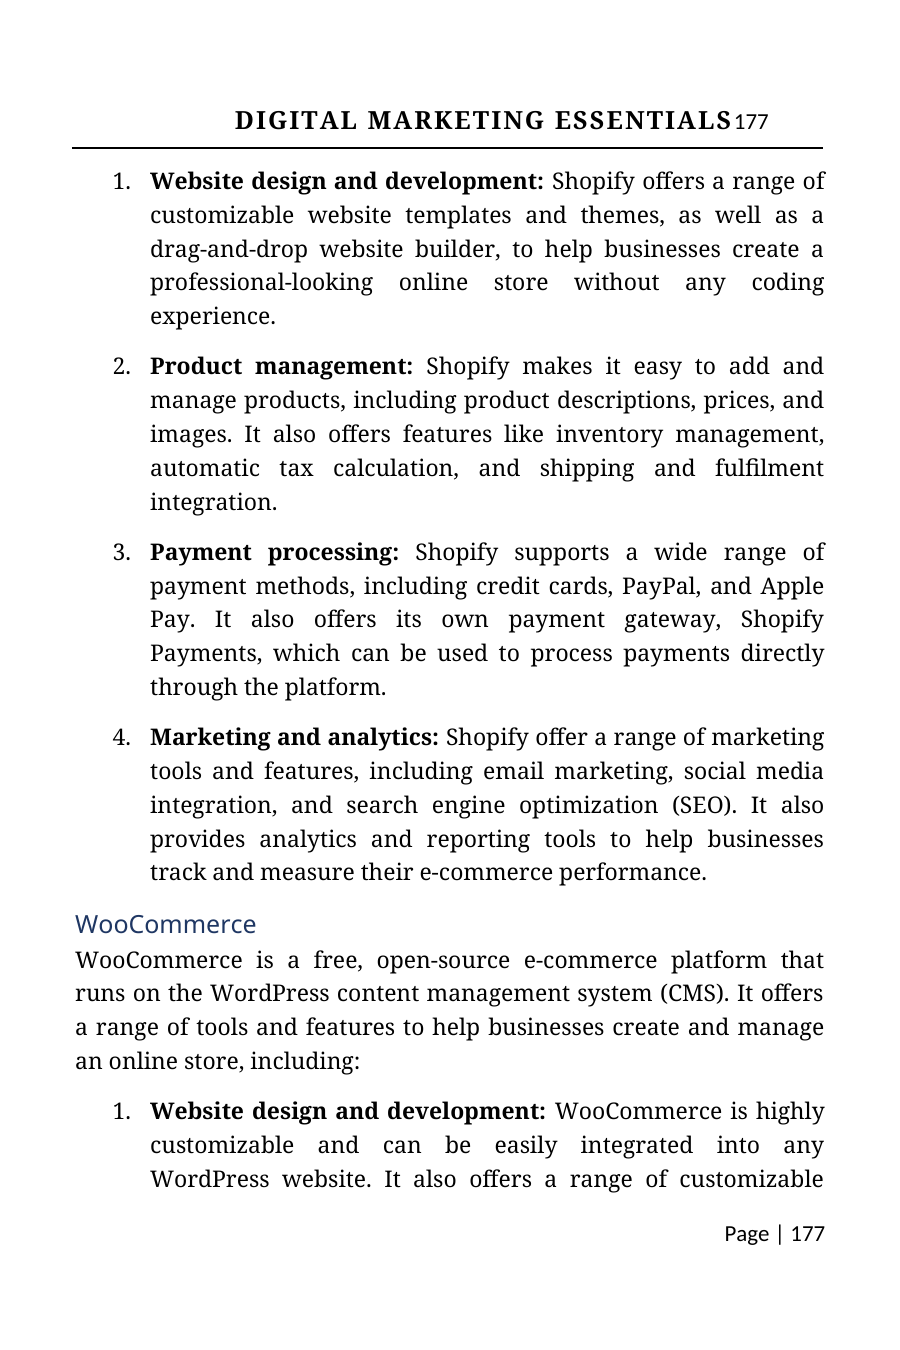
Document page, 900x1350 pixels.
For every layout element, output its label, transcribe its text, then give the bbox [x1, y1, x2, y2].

list Product management: Shopify makes it easy to add and manage products, including product descriptions, prices, and images. It also offers features like inventory management, automatic tax calculation, and shipping and fulfilment integration. [112, 351, 825, 517]
list Marketing and analytics: Shopify offer a range of marketing tools and features, including email marketing, social media integration, and search engine optimization (SEO). It also provides analytics and reporting tools to help businesses track and measure their e-commerce performance. [112, 721, 825, 888]
text WooCommerce is a free, open-source e-commerce platform that runs on the WordPress content management system (CMS). It offers a range of tools and features to help businesses create and manage an online store, including: [75, 943, 825, 1076]
list Website design and development: Shopify offers a range of customizable website templates and themes, as well as a drag-and-drop website builder, to help businesses create a professional-looking online store without any coding experience. [112, 165, 825, 331]
list Payment processing: Shopify supports a wide range of payment methods, including credit cards, PayPal, and Apple Pay. It also offers its own payment gateway, Shopify Payments, which can be used to process payments directly through the platform. [112, 536, 825, 702]
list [112, 1095, 825, 1194]
subtitle WooCommerce [75, 907, 825, 941]
